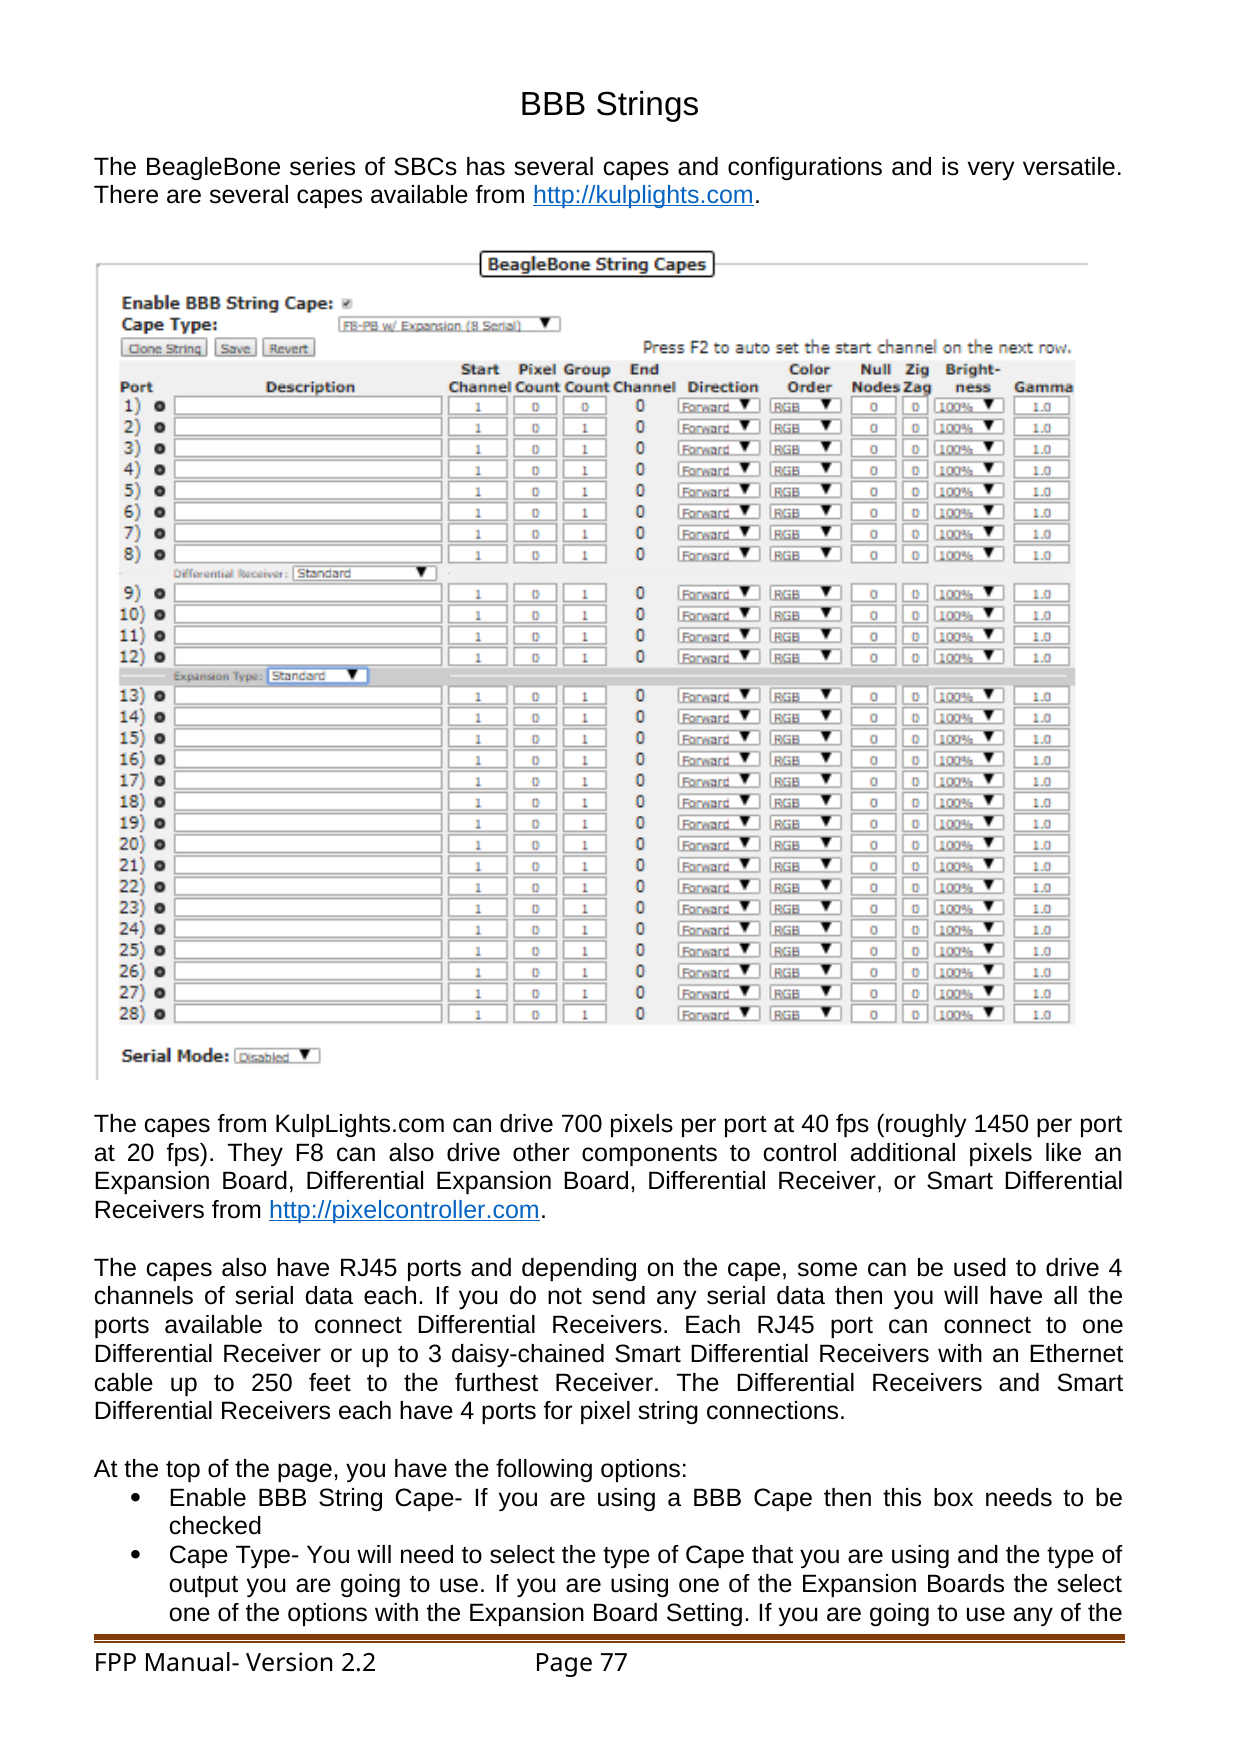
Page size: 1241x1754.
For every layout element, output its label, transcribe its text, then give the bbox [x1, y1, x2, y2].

list Enable BBB String Cape- If you are using a BBB Cape then this box needs to be checked [131, 1482, 1125, 1540]
text The capes from KulpLights.com can drive 700 pixels per port at 40 fps (roughly 1450 per port at 20 fps). They F8 can also drive other components to control additional pixels like an Expansion Board, Differential Expansion Board, Differential Receiver, or Smart Differential Receivers from http://pixelcontroller.com. [94, 1109, 1125, 1224]
picture [93, 237, 1088, 1080]
text At the top of the page, you have the following options: [94, 1454, 1125, 1482]
text The capes also have RJ45 ports and depending on the cape, some can be used to drive 4 channels of serial data each. If you do not send any serial data then you will have all the ports available to connect Differential Receivers. Each RJ45 port can connect to one Differential Receiver or up to 3 daisy-chained Smart Differential Receivers with an Ethernet cable up to 250 feet to the furthest Receiver. The Differential Receivers and Smart Differential Receivers each have 4 ports for pixel string connections. [94, 1252, 1125, 1425]
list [131, 1540, 1125, 1626]
subtitle BBB Strings [94, 84, 1125, 123]
text The BeagleBone series of SBCs has several capes and configurations and is very versatile. There are several capes available from http://kulplights.com. [94, 152, 1125, 209]
